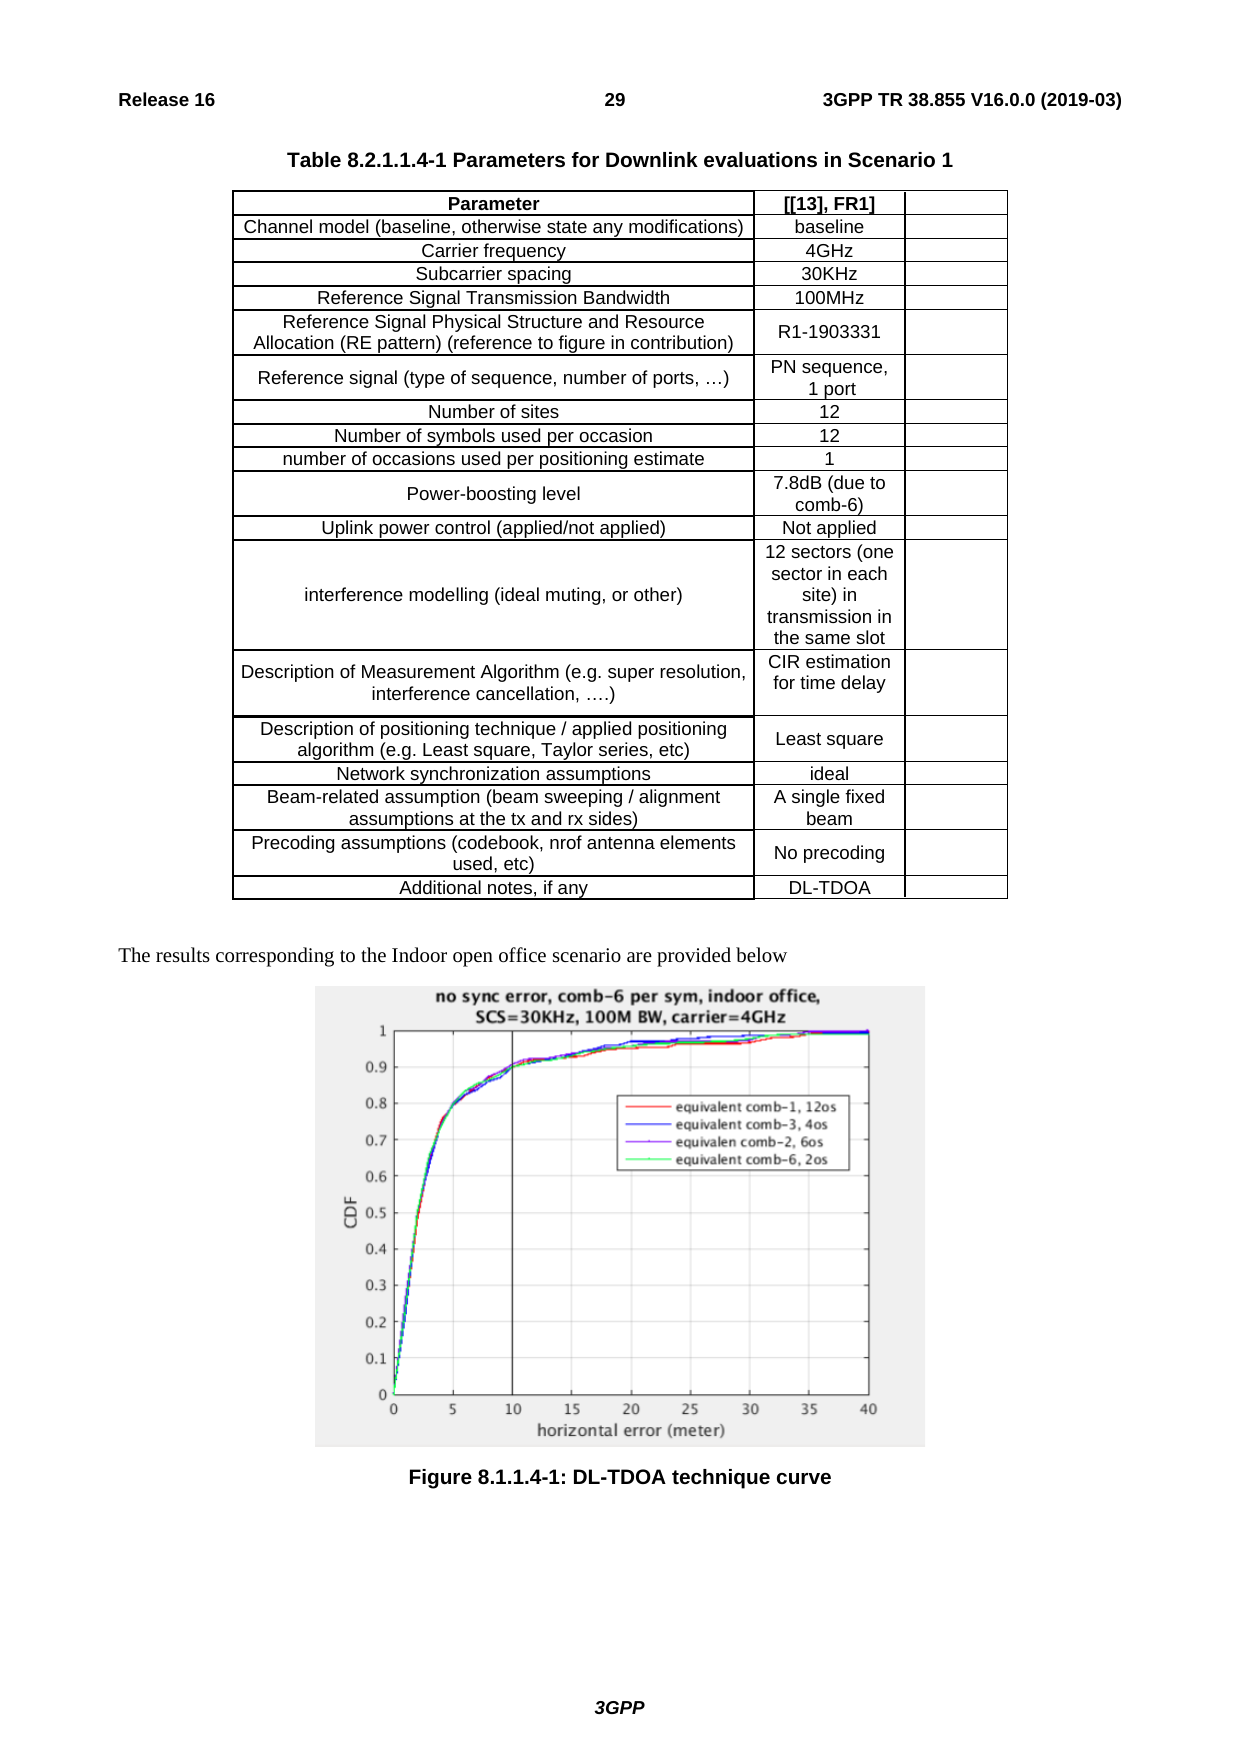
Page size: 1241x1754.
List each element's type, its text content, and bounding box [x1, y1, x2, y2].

table_cell [906, 785, 1007, 829]
table_cell interference modelling (ideal muting, or other) [234, 541, 753, 648]
table_cell [906, 310, 1007, 354]
table_cell R1-1903331 [755, 310, 904, 354]
table_cell [906, 762, 1007, 784]
table_cell 30KHz [755, 262, 904, 285]
table_cell No precoding [755, 830, 904, 874]
table_cell 12 [755, 424, 904, 446]
table_cell A single fixed beam [755, 785, 904, 829]
table_cell Power-boosting level [234, 472, 753, 515]
table_cell number of occasions used per positioning estimate [234, 448, 753, 470]
table_cell [906, 424, 1007, 446]
table_cell Number of sites [234, 401, 753, 422]
table_cell 100MHz [755, 286, 904, 308]
table_cell Additional notes, if any [234, 877, 753, 898]
table_cell [906, 830, 1007, 874]
table_cell Description of positioning technique / applied positioning algorithm (e.g. Least square, Taylor series, etc) [234, 718, 753, 761]
table_cell PN sequence, 1 port [755, 355, 904, 399]
table_header [905, 191, 1007, 214]
table_cell 4GHz [755, 239, 904, 261]
table_cell [906, 716, 1007, 761]
table_cell [906, 215, 1007, 237]
table_cell [905, 876, 1007, 898]
table_cell Network synchronization assumptions [234, 763, 753, 784]
table_cell 7.8dB (due to comb-6) [755, 471, 904, 515]
table_cell [906, 650, 1007, 715]
table_cell [906, 286, 1007, 308]
table_cell Carrier frequency [234, 240, 753, 261]
table_cell [906, 262, 1007, 285]
table_cell [906, 516, 1007, 539]
table_cell [906, 540, 1007, 648]
table_cell baseline [755, 215, 904, 237]
table_cell Number of symbols used per occasion [234, 425, 753, 446]
table_cell Description of Measurement Algorithm (e.g. super resolution, interference cancellation, ….) [234, 651, 753, 715]
table_cell [906, 239, 1007, 261]
picture [315, 986, 926, 1447]
table_cell Subcarrier spacing [234, 263, 753, 285]
text The results corresponding to the Indoor open office scenario are provided below [118, 943, 1122, 967]
table_cell ideal [755, 762, 904, 784]
table_cell 12 [755, 400, 904, 422]
table_cell Reference Signal Physical Structure and Resource Allocation (RE pattern) (reference to figure in contribution) [234, 311, 753, 354]
table_cell [906, 400, 1007, 422]
table_cell Reference Signal Transmission Bandwidth [234, 287, 753, 308]
table_cell Precoding assumptions (codebook, nrof antenna elements used, etc) [234, 831, 753, 874]
table_cell Reference signal (type of sequence, number of ports, …) [234, 356, 753, 399]
table_cell [906, 471, 1007, 515]
text Figure 8.1.1.4-1: DL-TDOA technique curve [118, 1465, 1122, 1489]
table_cell [906, 447, 1007, 470]
table_cell 12 sectors (one sector in each site) in transmission in the same slot [755, 540, 904, 648]
table_cell Uplink power control (applied/not applied) [234, 517, 753, 539]
table_cell [906, 355, 1007, 399]
table_header Parameter [234, 192, 753, 214]
table_cell Beam-related assumption (beam sweeping / alignment assumptions at the tx and rx sides) [234, 786, 753, 829]
table_cell Channel model (baseline, otherwise state any modifications) [234, 216, 753, 237]
table_header [[13], FR1] [755, 191, 905, 214]
table_cell Not applied [755, 516, 904, 539]
table_cell CIR estimation for time delay [755, 650, 904, 715]
table_cell 1 [755, 447, 904, 470]
table_cell DL-TDOA [755, 876, 905, 898]
table_cell Least square [755, 716, 904, 761]
text Table 8.2.1.1.4-1 Parameters for Downlink evaluations in Scenario 1 [118, 147, 1122, 171]
